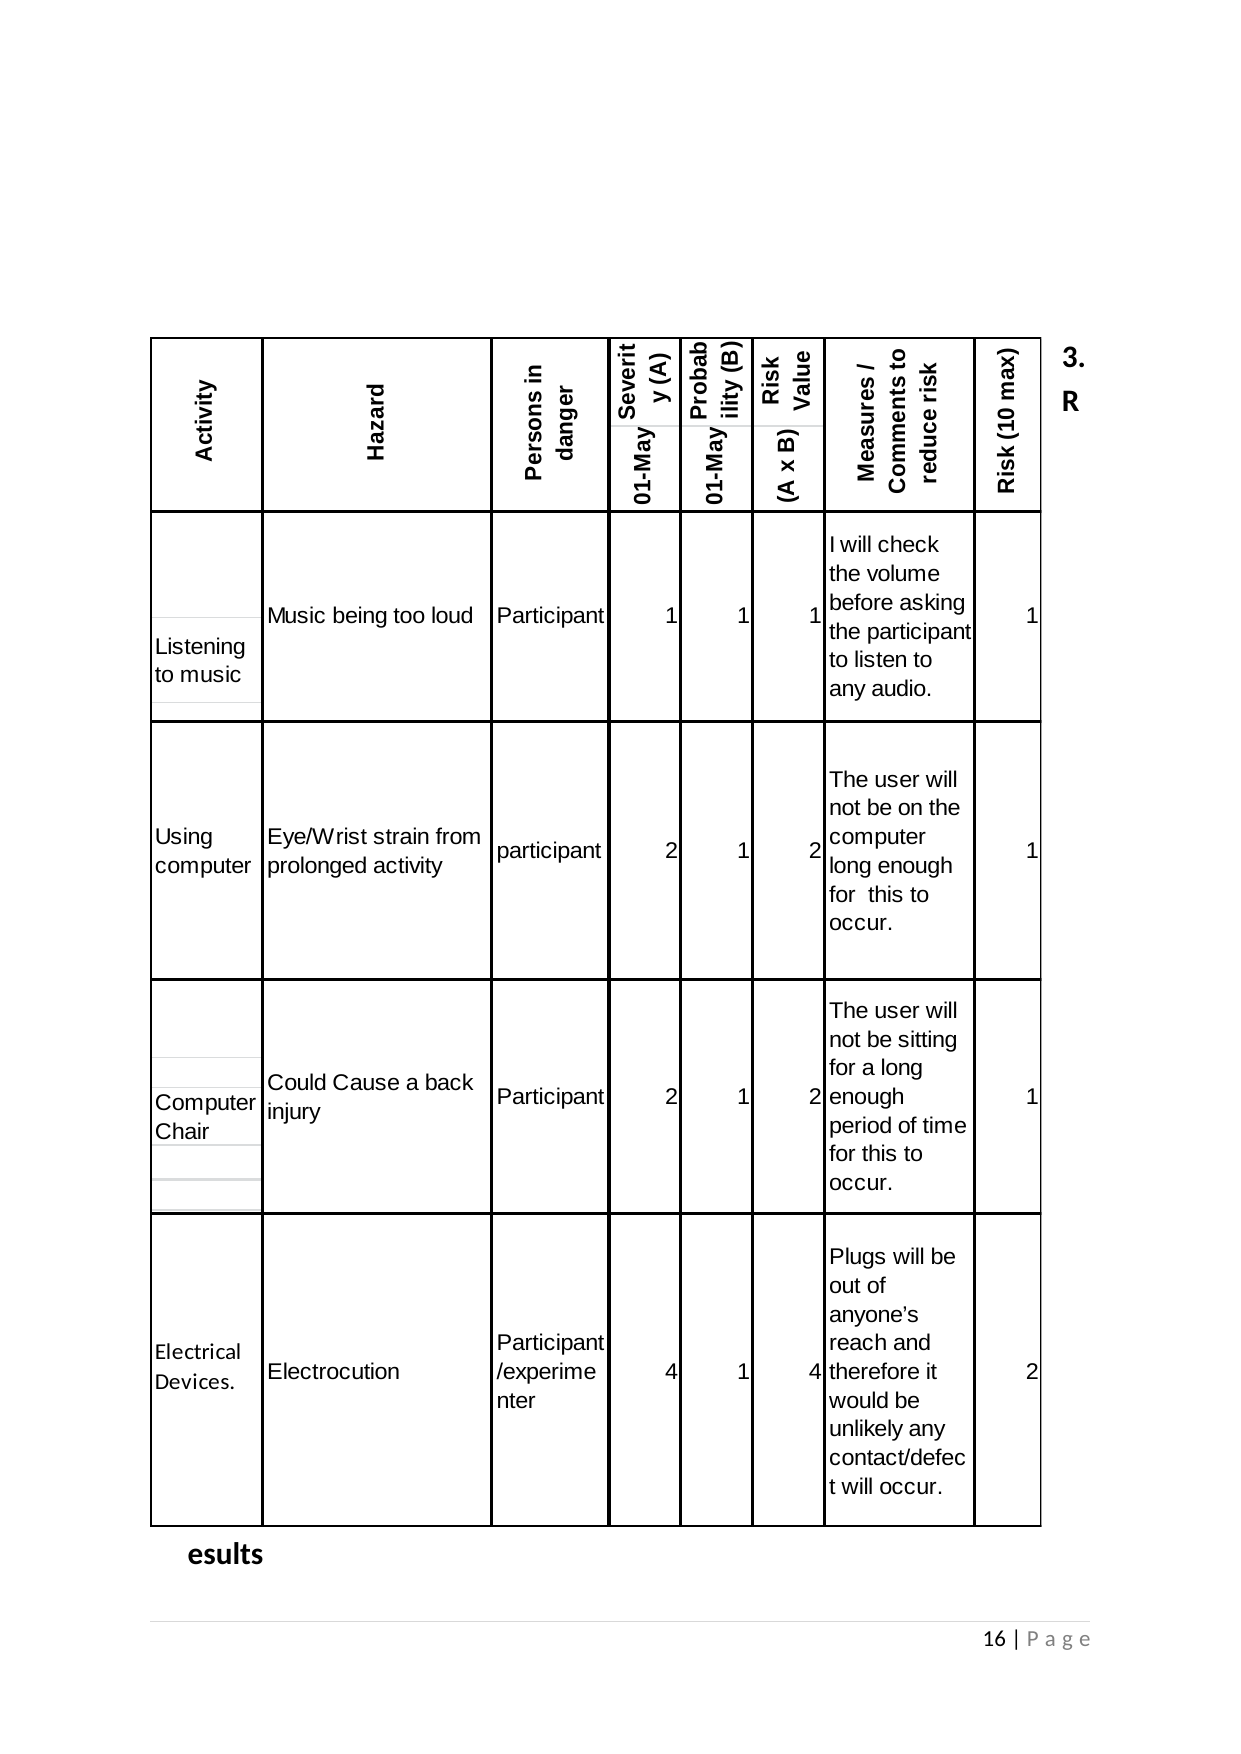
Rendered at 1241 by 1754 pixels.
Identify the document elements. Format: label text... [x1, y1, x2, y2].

list Results [150, 337, 1090, 1572]
